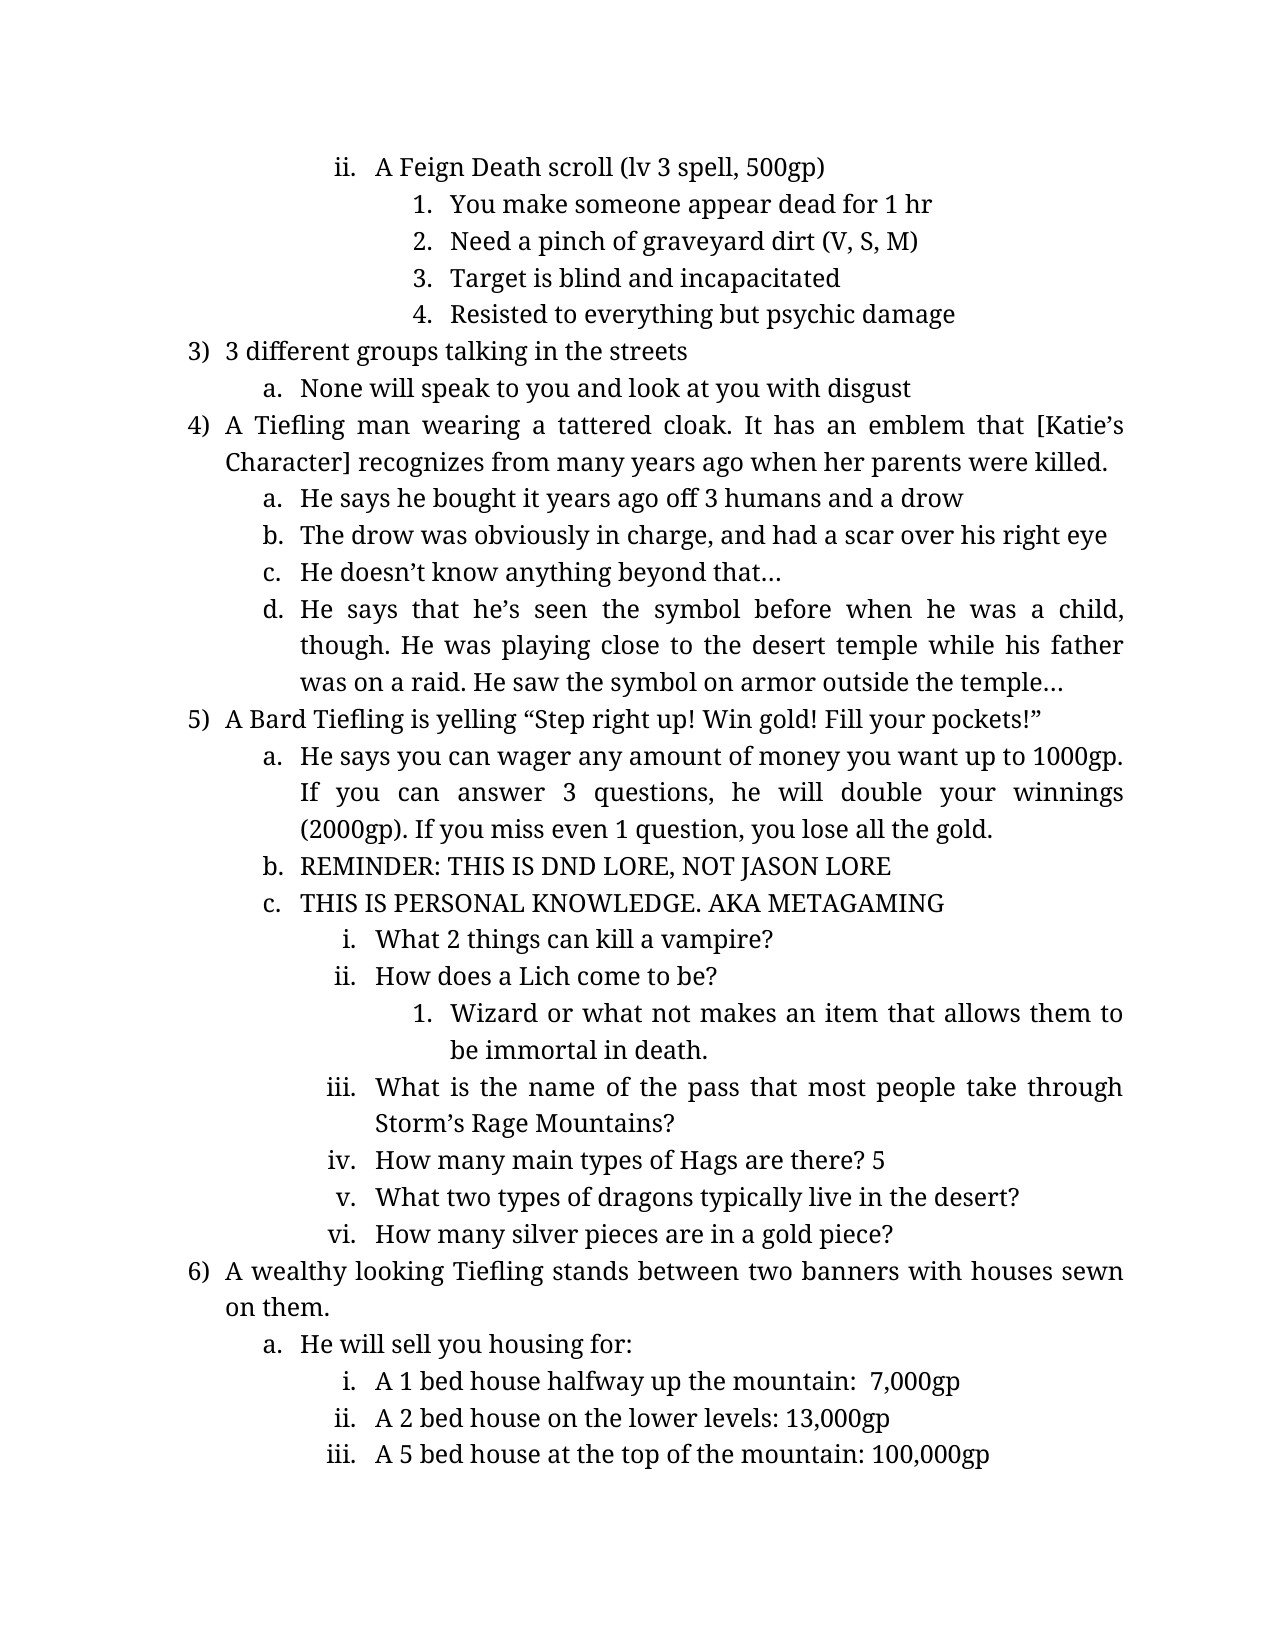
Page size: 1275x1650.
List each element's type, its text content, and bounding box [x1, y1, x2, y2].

list A Feign Death scroll (lv 3 spell, 500gp) [356, 150, 1125, 184]
list A Tiefling man wearing a tattered cloak. It has an emblem that [Katie’s Character] recognizes from many years ago when her parents were killed. [187, 407, 1125, 478]
list He says he bought it years ago off 3 humans and a drow [262, 481, 1125, 515]
list REMINDER: THIS IS DND LORE, NOT JASON LORE [262, 849, 1125, 883]
list The drow was obviously in charge, and had a scar over his right eye [262, 518, 1125, 552]
list How does a Lich come to be? [356, 959, 1125, 993]
list 3 different groups talking in the streets [187, 334, 1125, 368]
list None will speak to you and look at you with disgust [262, 371, 1125, 405]
list A Bard Tiefling is yelling “Step right up! Win gold! Fill your pockets!” [187, 702, 1125, 736]
list How many silver pieces are in a gold piece? [356, 1216, 1125, 1250]
list Need a pinch of graveyard dirt (V, S, M) [412, 223, 1125, 258]
list A 1 bed house halfway up the mountain: 7,000gp [356, 1363, 1125, 1397]
list Wizard or what not makes an item that allows them to be immortal in death. [412, 996, 1125, 1067]
list He says that he’s seen the symbol before when he was a child, though. He was playing close to the desert temple while his father was on a raid. He saw the symbol on armor outside the temple… [262, 591, 1125, 699]
list Resisted to everything but psychic damage [412, 297, 1125, 331]
list How many main types of Hags are there? 5 [356, 1143, 1125, 1177]
list A 5 bed house at the top of the mountain: 100,000gp [356, 1437, 1125, 1471]
list He will sell you housing for: [262, 1327, 1125, 1361]
list What two types of dragons typically live in the desert? [356, 1179, 1125, 1214]
list What is the name of the pass that most people take through Storm’s Rage Mountains? [356, 1069, 1125, 1140]
list A wealthy looking Tiefling stands between two banners with houses sewn on them. [187, 1253, 1125, 1324]
list He says you can wager any amount of money you want up to 1000gp. If you can answer 3 questions, he will double your winnings (2000gp). If you miss even 1 question, you lose all the gold. [262, 738, 1125, 846]
list You make someone appear dead for 1 hr [412, 187, 1125, 221]
list THIS IS PERSONAL KNOWLEDGE. AKA METAGAMING [262, 885, 1125, 919]
list A 2 bed house on the lower levels: 13,000gp [356, 1400, 1125, 1434]
list What 2 things can kill a vampire? [356, 922, 1125, 956]
list Target is blind and incapacitated [412, 260, 1125, 294]
list He doesn’t know anything beyond that… [262, 554, 1125, 588]
